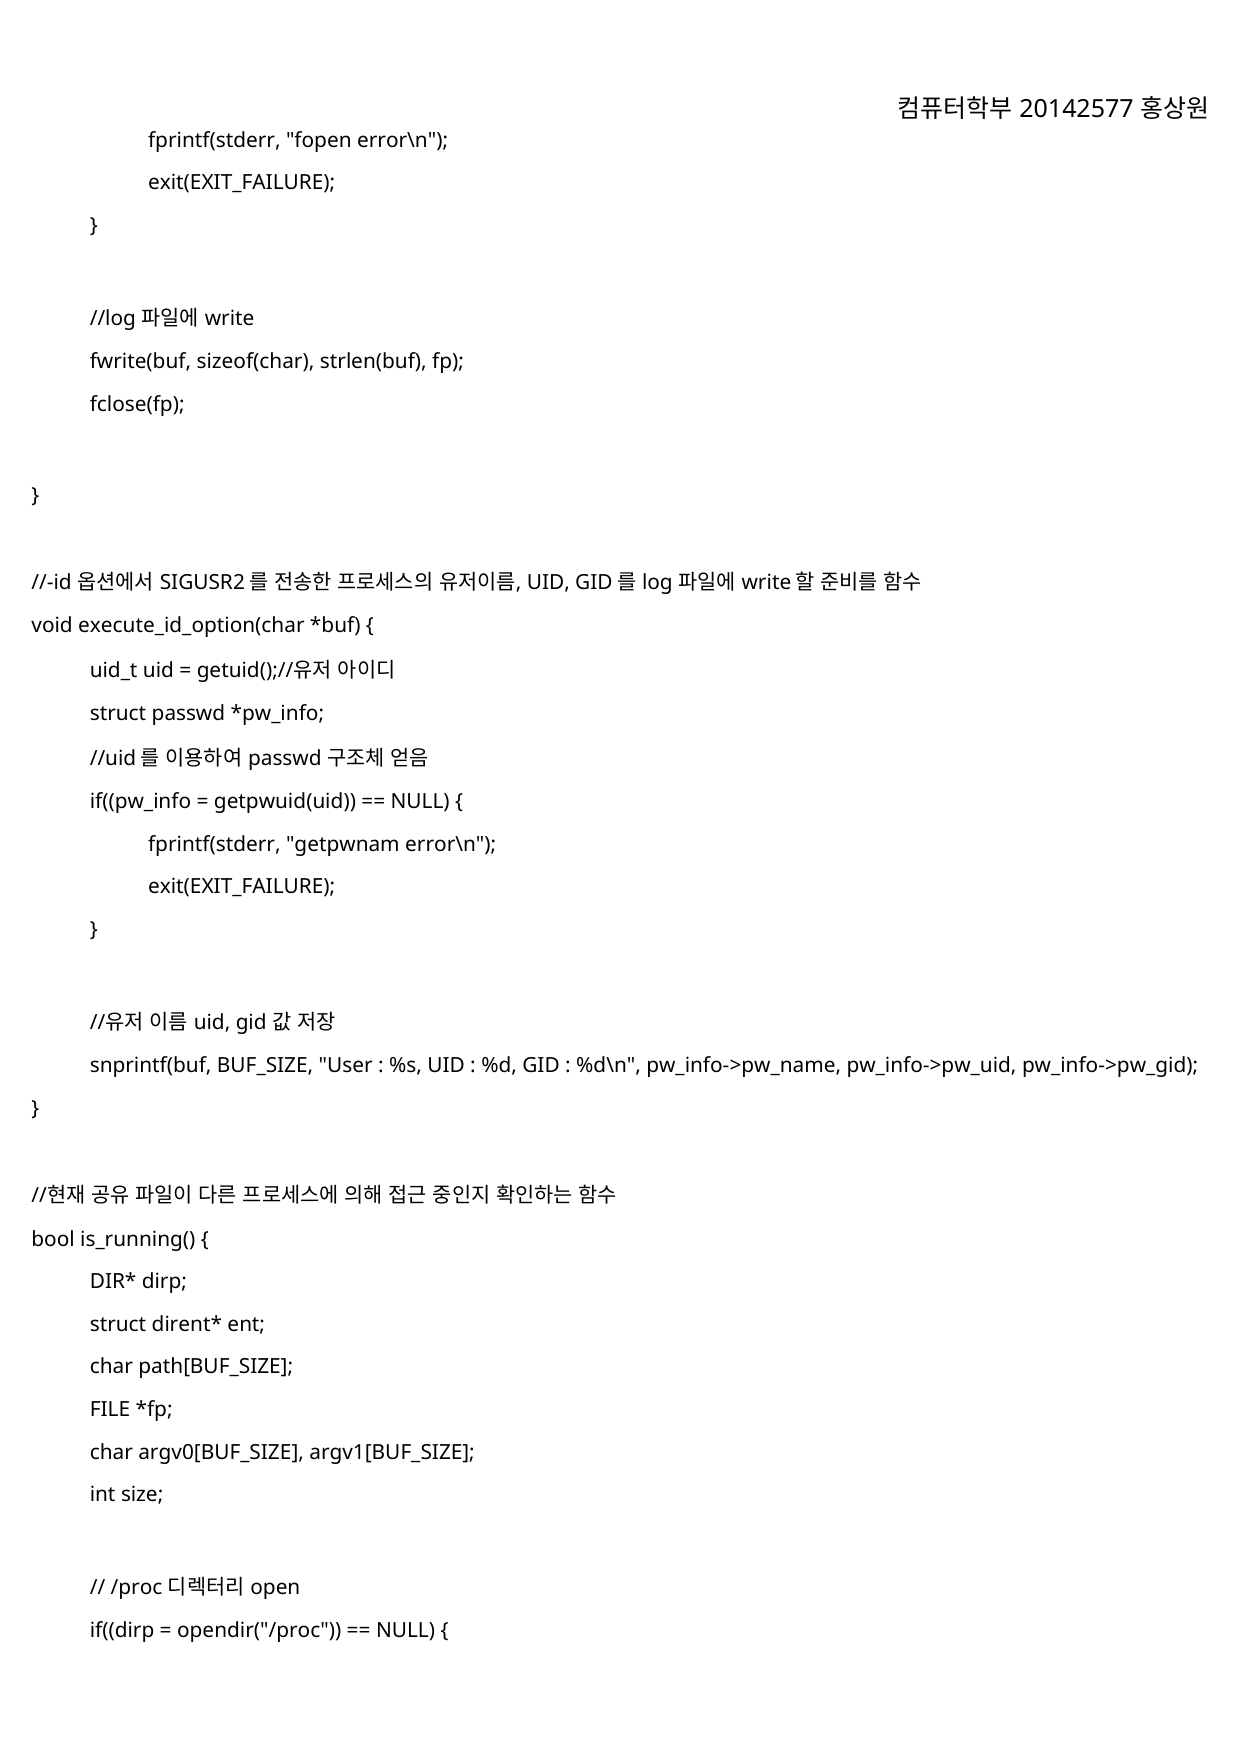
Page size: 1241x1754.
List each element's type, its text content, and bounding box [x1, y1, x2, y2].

text char path[BUF_SIZE]; [31, 1352, 1209, 1380]
text } [31, 480, 1209, 508]
text DIR* dirp; [31, 1266, 1209, 1295]
text } [31, 914, 1209, 943]
text fprintf(stderr, "fopen error\n"); [31, 125, 1209, 153]
text fprintf(stderr, "getpwnam error\n"); [31, 829, 1209, 857]
text struct dirent* ent; [31, 1309, 1209, 1337]
text } [31, 210, 1209, 238]
text exit(EXIT_FAILURE); [31, 167, 1209, 196]
text fwrite(buf, sizeof(char), strlen(buf), fp); [31, 346, 1209, 375]
text struct passwd *pw_info; [31, 698, 1209, 727]
text //log 파일에 write [31, 301, 1209, 331]
text bool is_running() { [31, 1224, 1209, 1252]
text //-id 옵션에서 SIGUSR2를 전송한 프로세스의 유저이름, UID, GID를 log 파일에 write할 준비를 함수 [31, 565, 1209, 595]
text fclose(fp); [31, 389, 1209, 417]
text int size; [31, 1479, 1209, 1508]
text } [31, 1093, 1209, 1122]
text uid_t uid = getuid();//유저 아이디 [31, 653, 1209, 683]
text FILE *fp; [31, 1394, 1209, 1423]
text //유저 이름 uid, gid 값 저장 [31, 1005, 1209, 1035]
text //현재 공유 파일이 다른 프로세스에 의해 접근 중인지 확인하는 함수 [31, 1178, 1209, 1209]
text void execute_id_option(char *buf) { [31, 610, 1209, 639]
text if((pw_info = getpwuid(uid)) == NULL) { [31, 786, 1209, 815]
text if((dirp = opendir("/proc")) == NULL) { [31, 1616, 1209, 1644]
text // /proc 디렉터리 open [31, 1570, 1209, 1601]
text char argv0[BUF_SIZE], argv1[BUF_SIZE]; [31, 1437, 1209, 1465]
text exit(EXIT_FAILURE); [31, 872, 1209, 900]
text //uid를 이용하여 passwd 구조체 얻음 [31, 741, 1209, 771]
text snprintf(buf, BUF_SIZE, "User : %s, UID : %d, GID : %d\n", pw_info->pw_name, pw_info->pw_uid, pw_info->pw_gid); [31, 1051, 1209, 1079]
